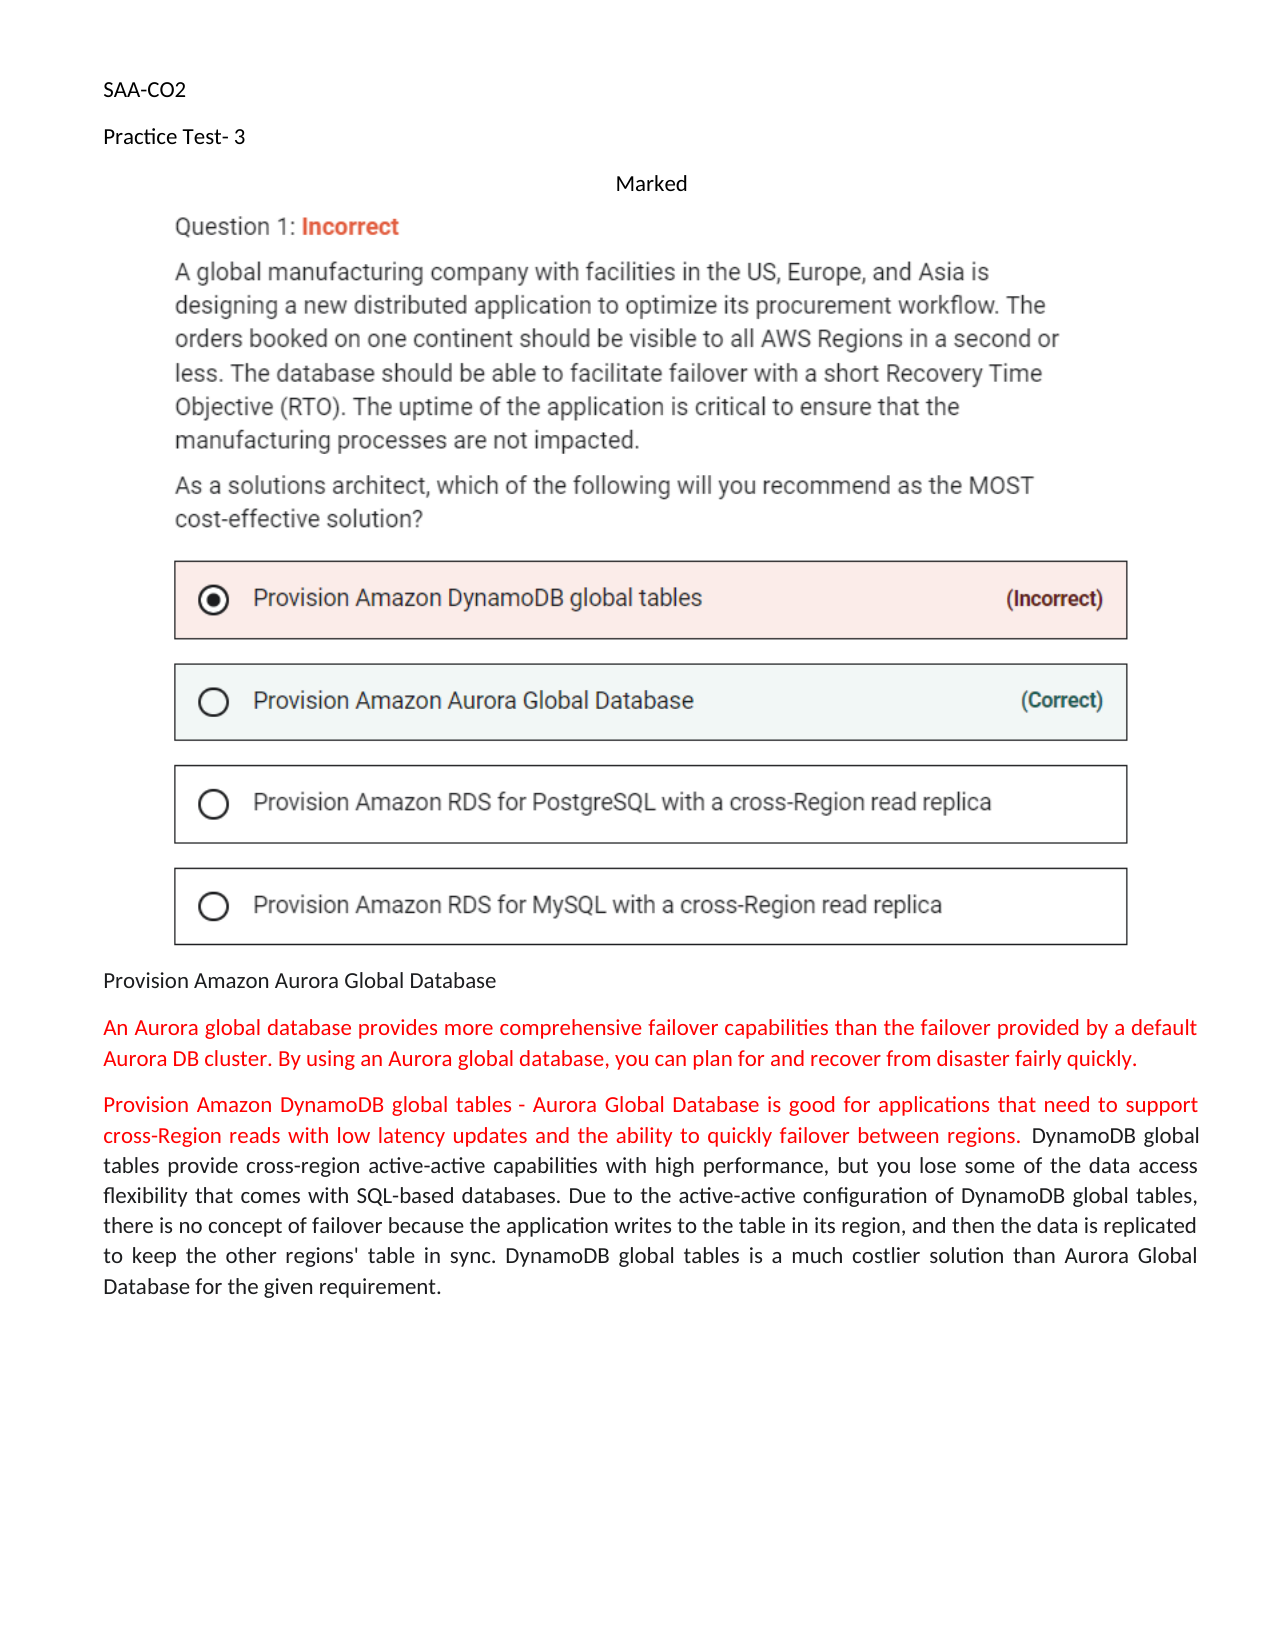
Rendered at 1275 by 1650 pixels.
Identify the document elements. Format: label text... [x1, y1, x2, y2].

text SAA-CO2 [103, 75, 1200, 103]
picture [173, 215, 1130, 948]
text Provision Amazon Aurora Global Database [103, 967, 1200, 994]
text Practice Test- 3 [103, 122, 1200, 150]
text Marked [103, 169, 1200, 197]
text An Aurora global database provides more comprehensive failover capabilities than the failover provided by a default Aurora DB cluster. By using an Aurora global database, you can plan for and recover from disaster fairly quickly. [103, 1013, 1200, 1072]
